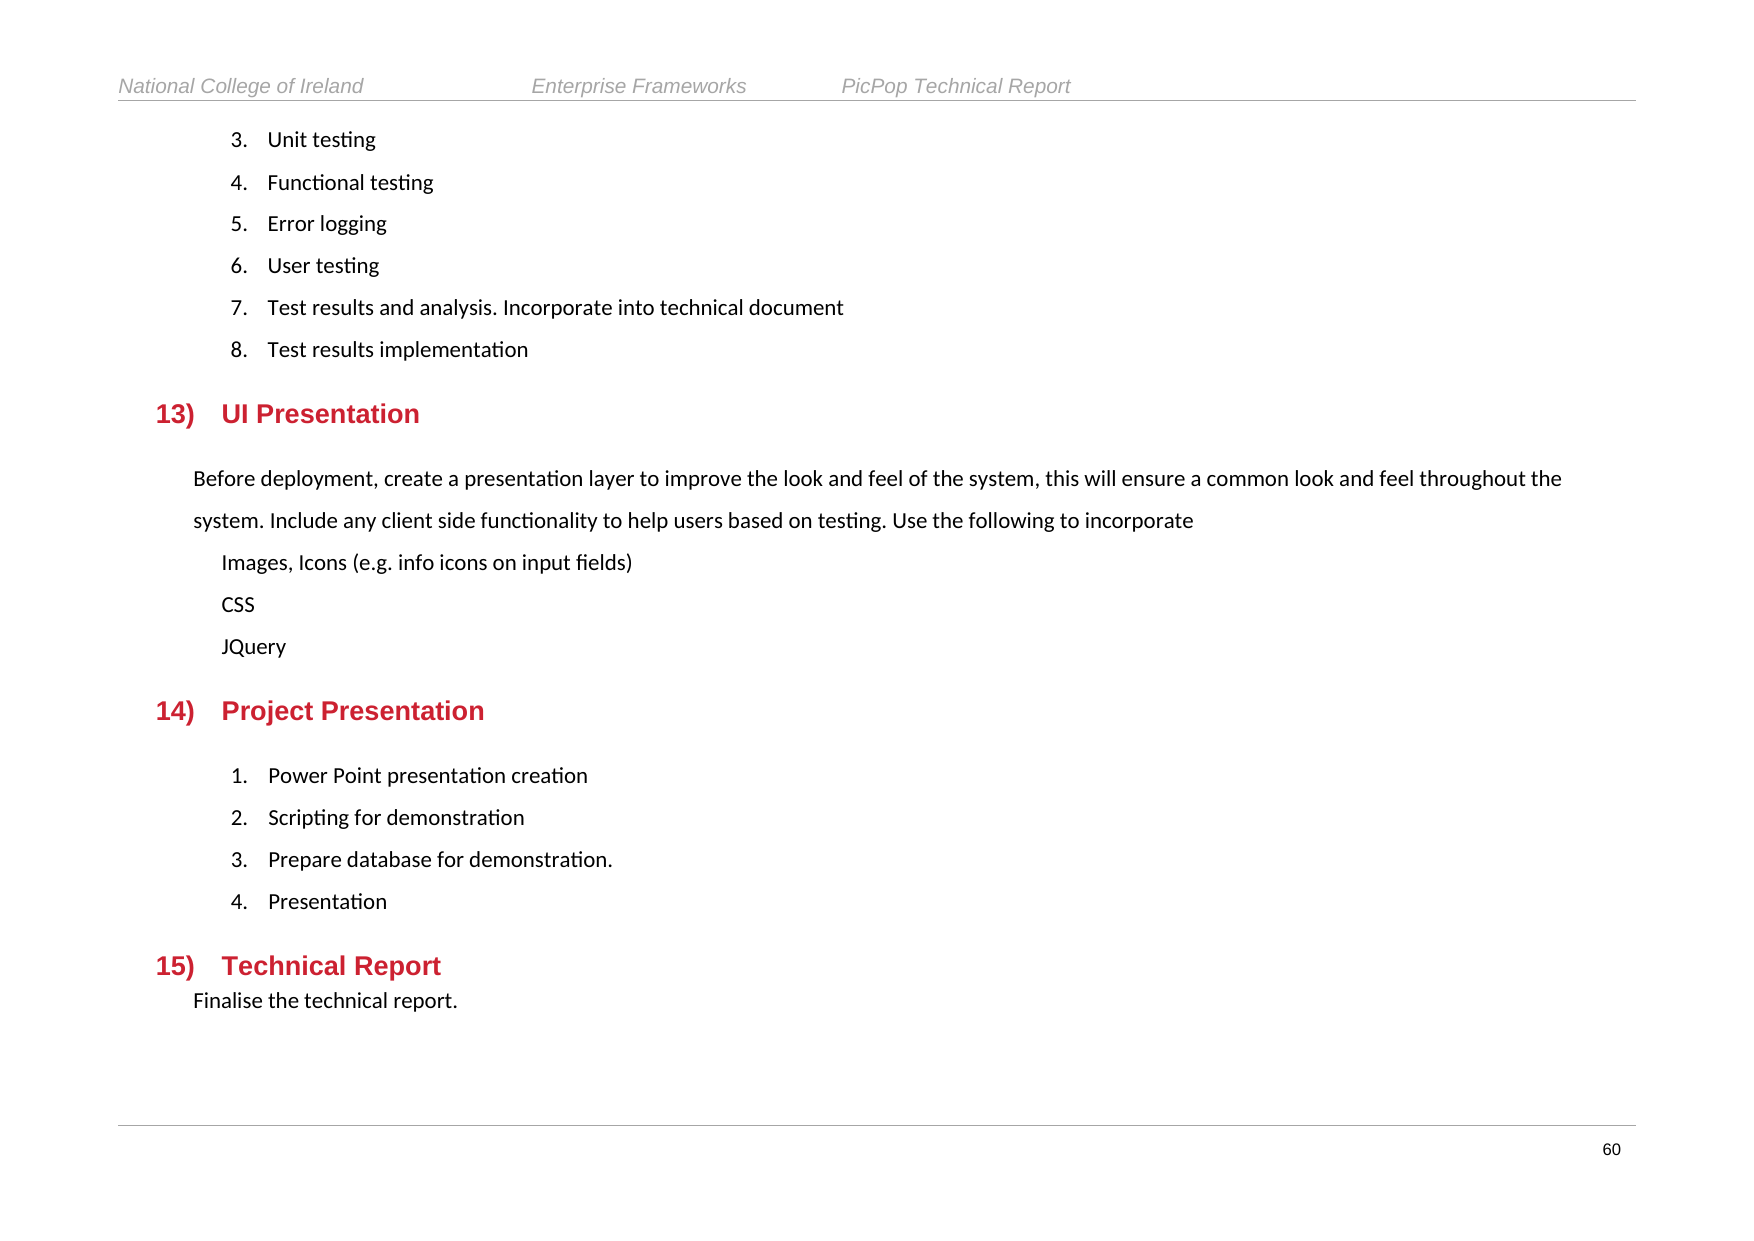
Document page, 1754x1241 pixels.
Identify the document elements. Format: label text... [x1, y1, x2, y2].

text JQuery [193, 632, 1636, 660]
subtitle Project Presentation [156, 695, 1636, 726]
text Finalise the technical report. [193, 986, 1636, 1014]
list Test results implementation [230, 336, 1636, 363]
list Prepare database for demonstration. [231, 845, 1636, 873]
subtitle Technical Report [156, 950, 1636, 981]
subtitle UI Presentation [156, 398, 1636, 429]
list Test results and analysis. Incorporate into technical document [230, 293, 1636, 322]
list Scripting for demonstration [231, 803, 1636, 831]
text CSS [193, 590, 1636, 618]
list Power Point presentation creation [231, 761, 1636, 789]
list Before deployment, create a presentation layer to improve the look and feel of the system, this will ensure a common look and feel throughout the system. Include any client side functionality to help users based on testing. Use the following to incorporate [193, 464, 1636, 534]
list Unit testing [230, 126, 1636, 154]
list Presentation [231, 887, 1636, 915]
list User testing [230, 252, 1636, 279]
list Error logging [230, 209, 1636, 238]
list Functional testing [230, 168, 1636, 196]
list Images, Icons (e.g. info icons on input fields) [193, 548, 1636, 576]
